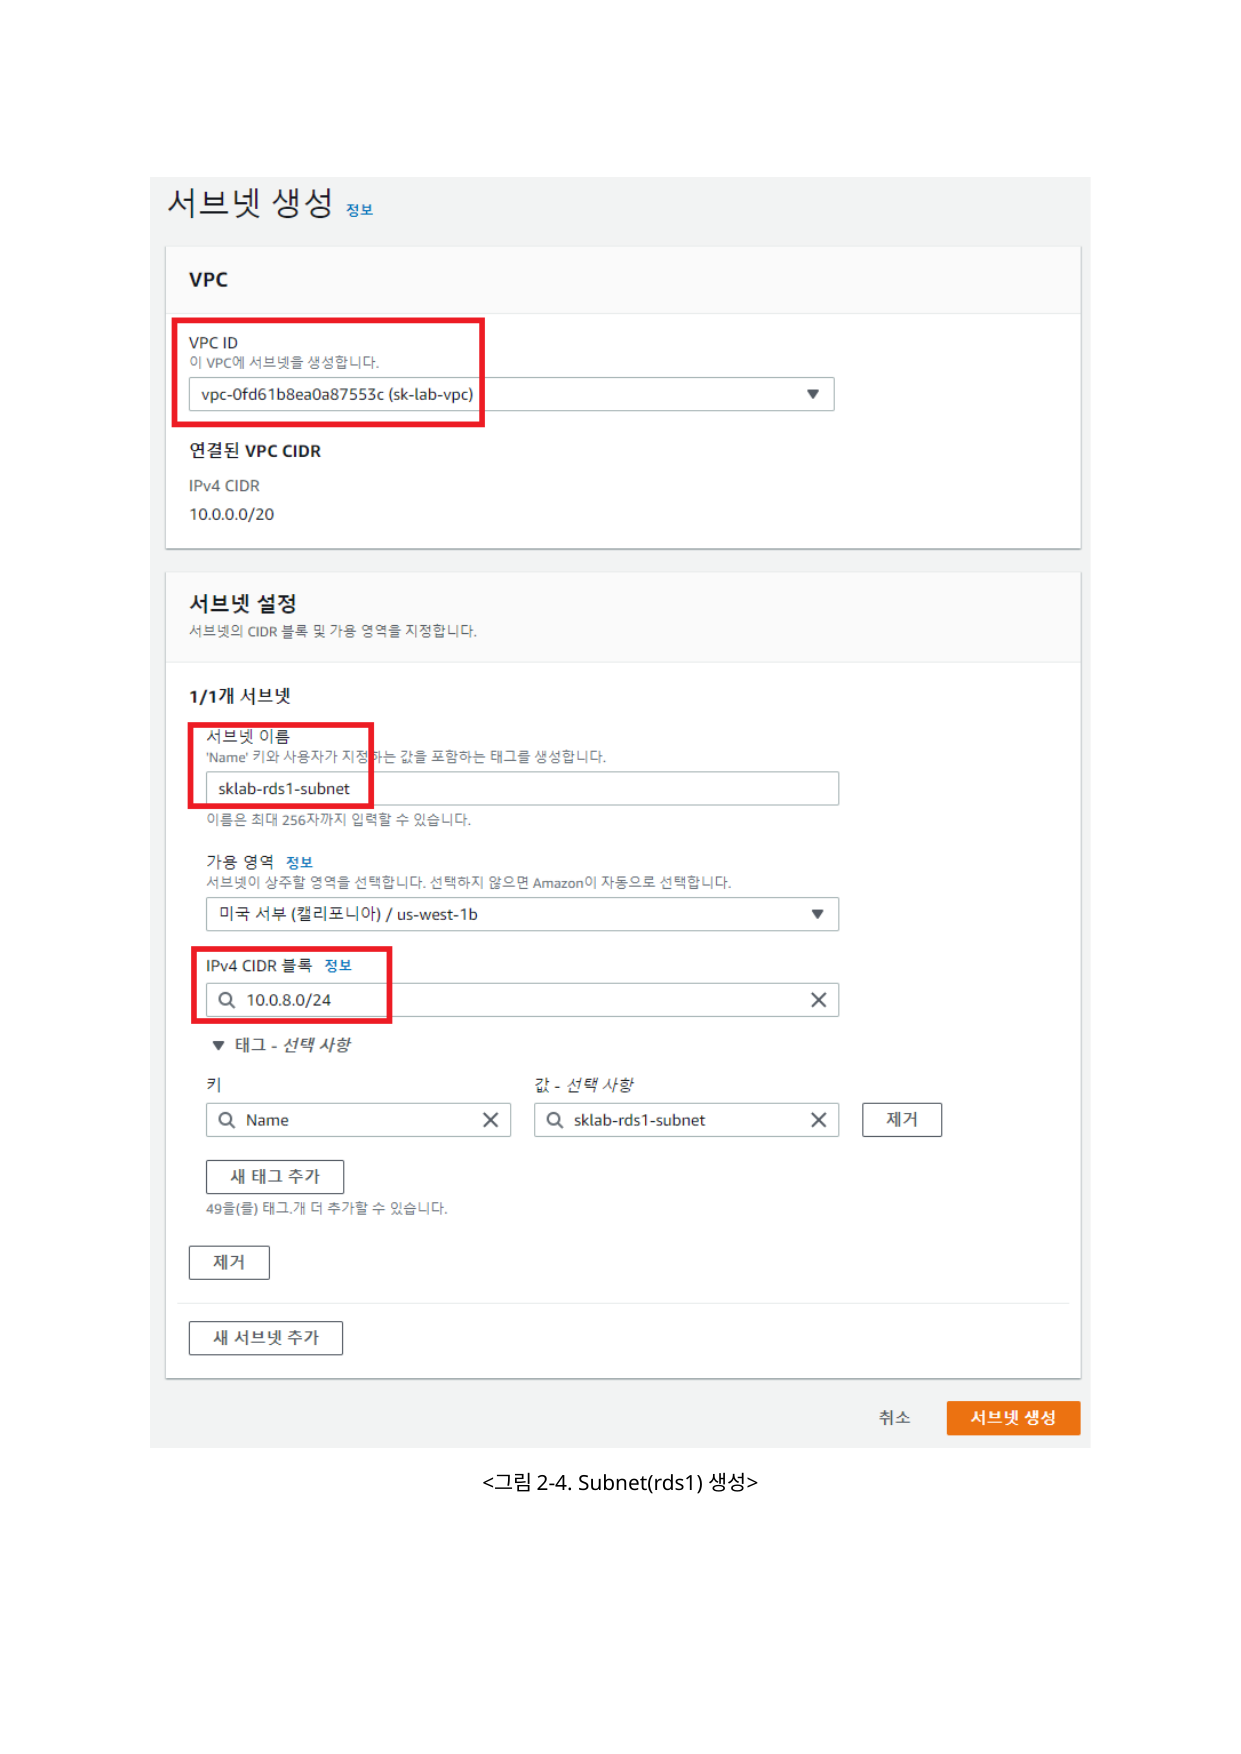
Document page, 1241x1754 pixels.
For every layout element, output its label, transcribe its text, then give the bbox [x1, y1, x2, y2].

text <그림2-4. Subnet(rds1) 생성> [150, 1466, 1090, 1497]
picture [150, 177, 1091, 1448]
